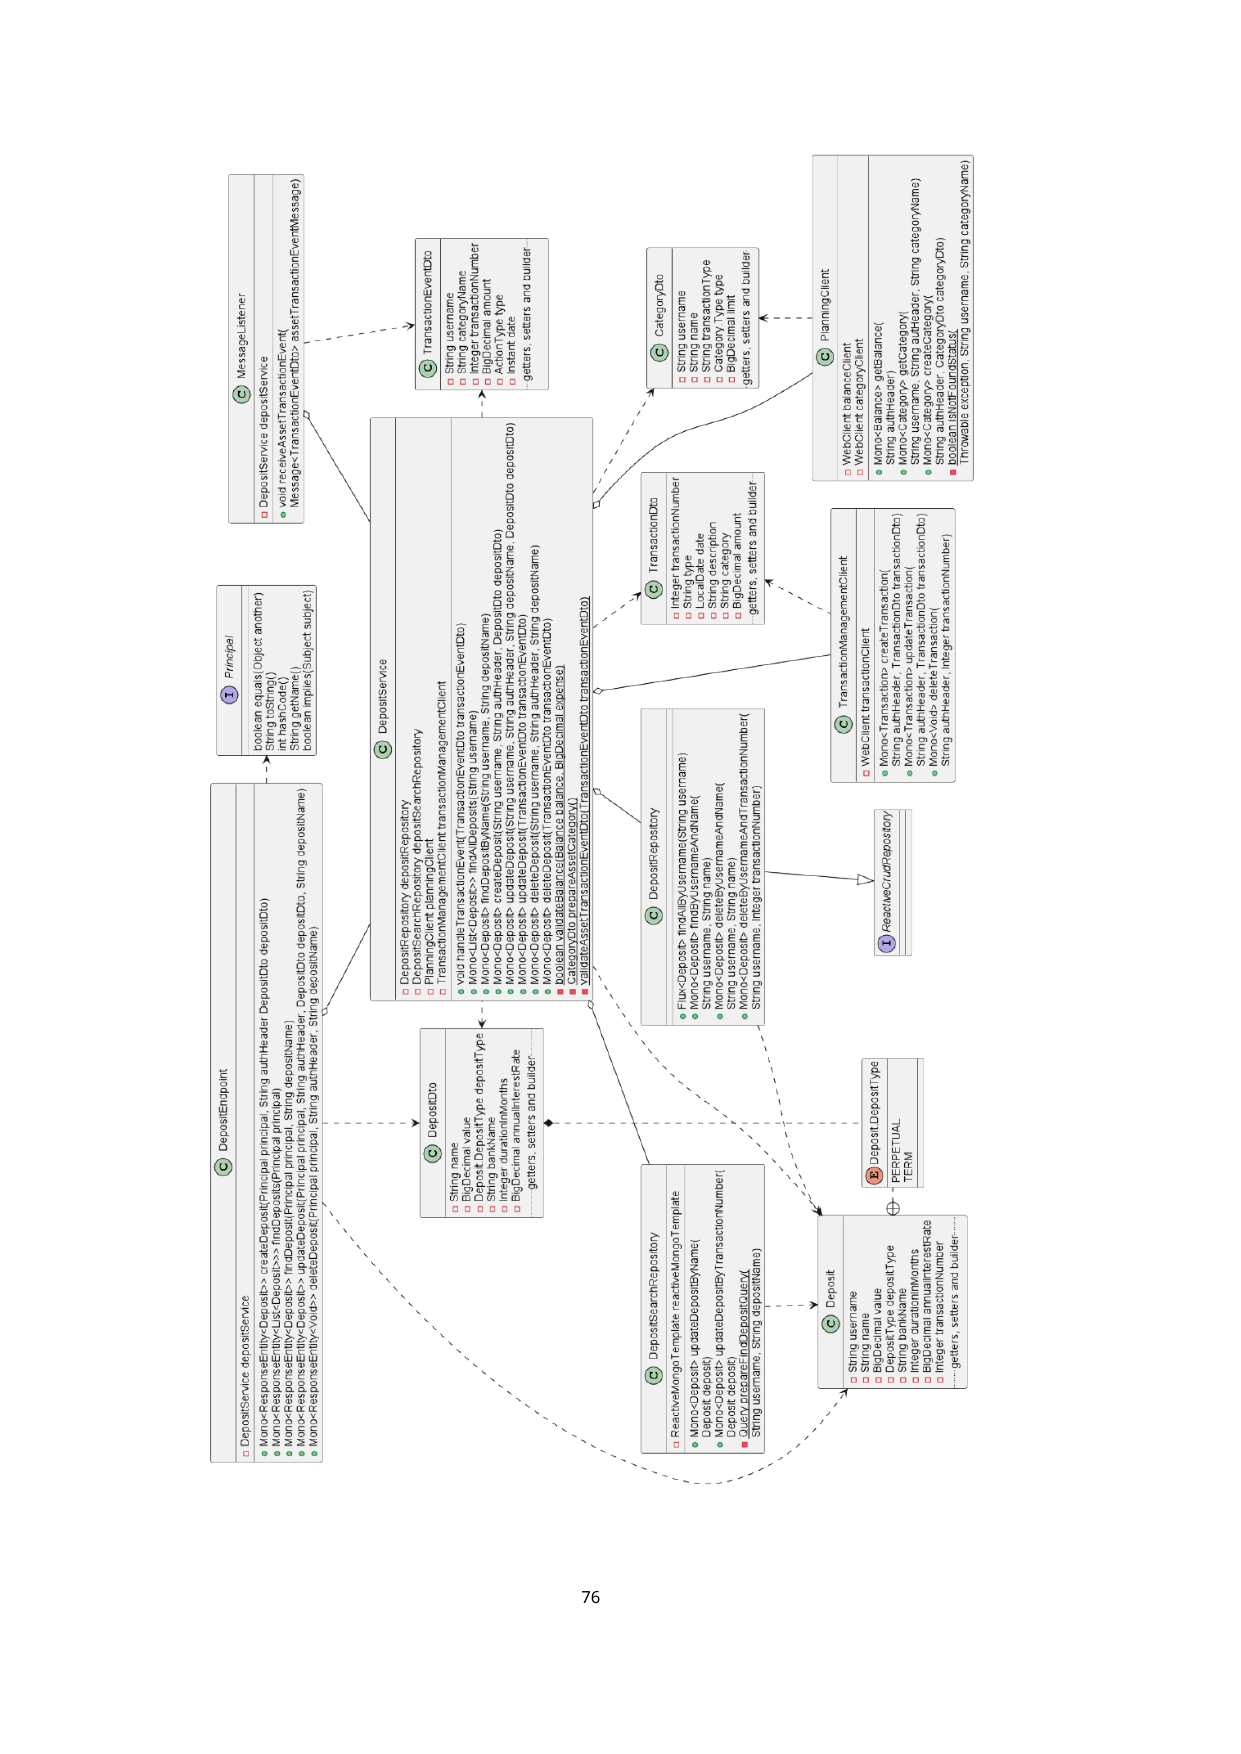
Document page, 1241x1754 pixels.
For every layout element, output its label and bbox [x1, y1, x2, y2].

picture [205, 152, 977, 1496]
